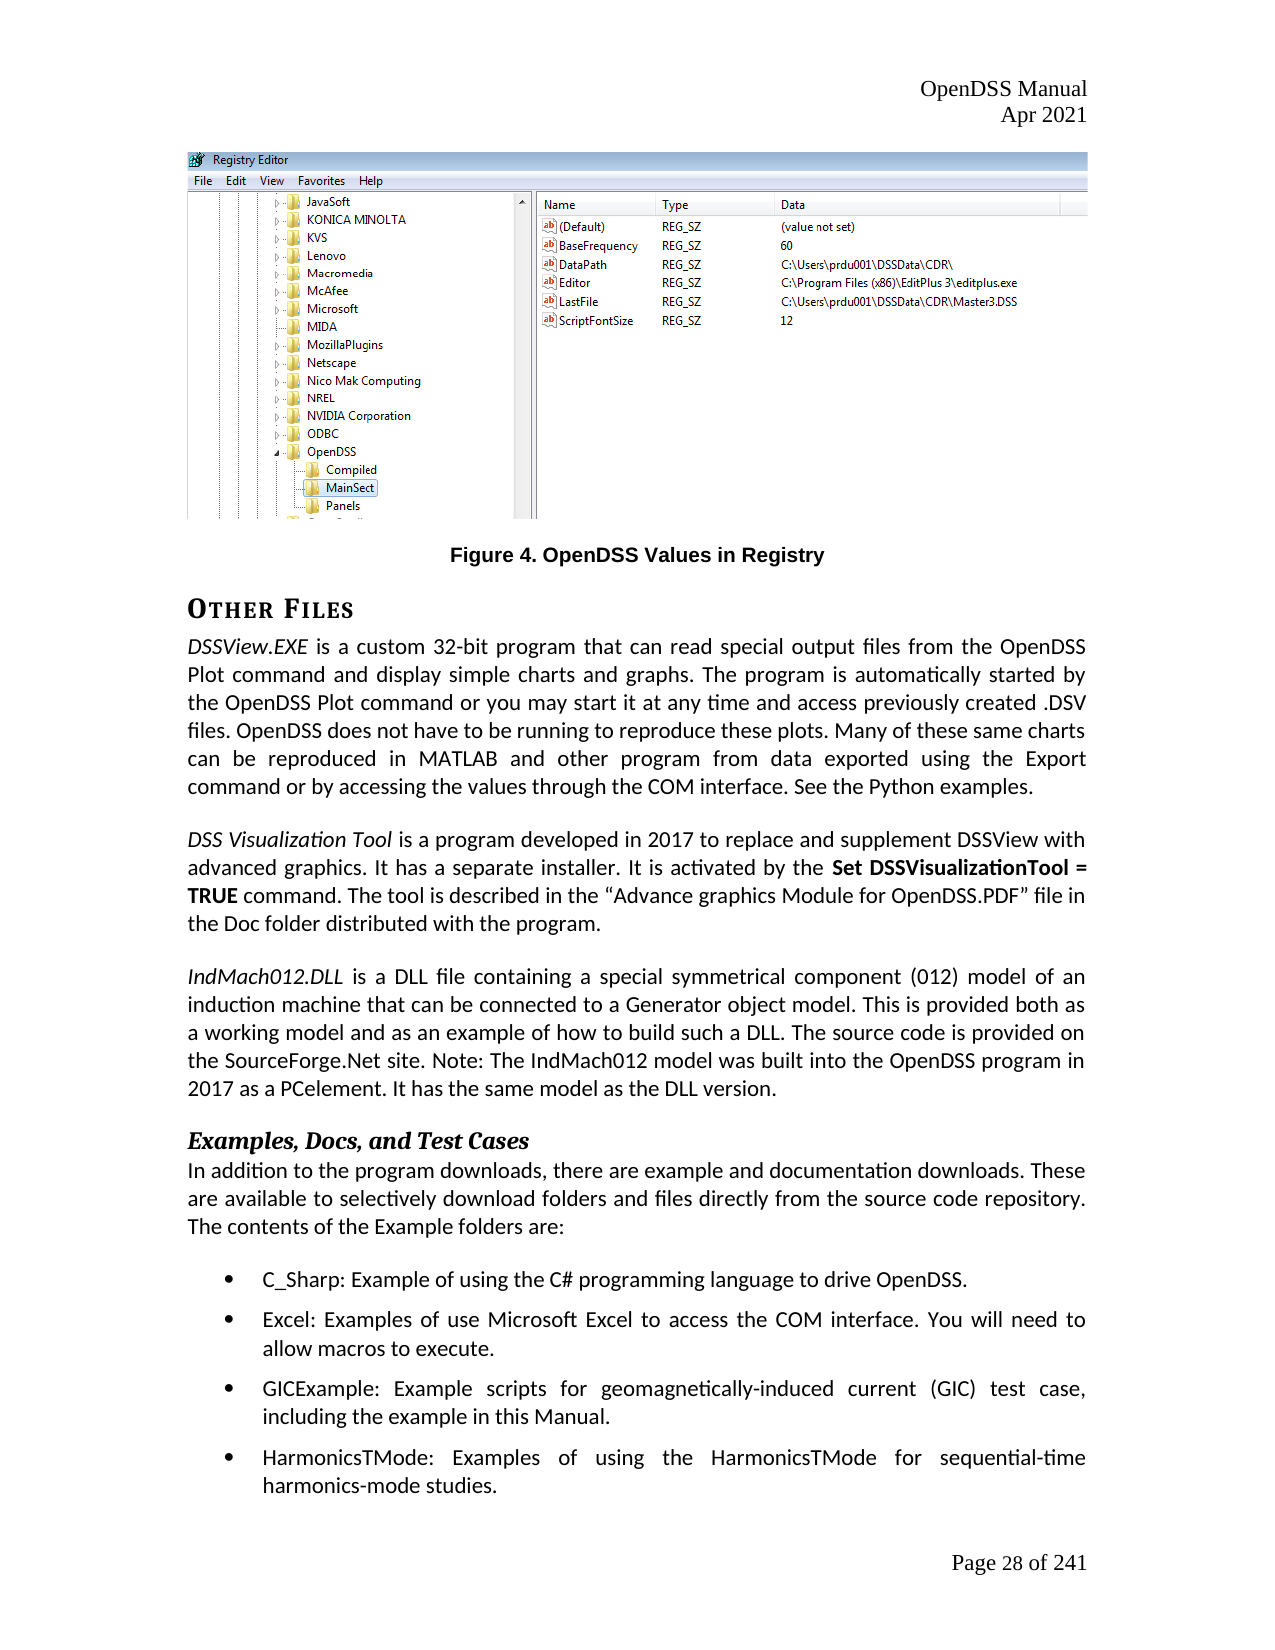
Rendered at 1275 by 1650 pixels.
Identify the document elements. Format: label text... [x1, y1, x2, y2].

text Figure 4. OpenDSS Values in Registry [187, 543, 1087, 567]
subtitle Examples, Docs, and Test Cases [187, 1127, 1087, 1156]
list HarmonicsTMode: Examples of using the HarmonicsTMode for sequential-time harmonics-mode studies. [225, 1443, 1087, 1499]
subtitle Other Files [187, 592, 1087, 626]
text In addition to the program downloads, there are example and documentation downloads. These are available to selectively download folders and files directly from the source code repository. The contents of the Example folders are: [187, 1156, 1087, 1240]
text IndMach012.DLL is a DLL file containing a special symmetrical component (012) model of an induction machine that can be connected to a Generator object model. This is provided both as a working model and as an example of how to build such a DLL. The source code is provided on the SourceForge.Net site. Note: The IndMach012 model was built into the OpenDSS program in 2017 as a PCelement. It has the same model as the DLL version. [187, 962, 1087, 1102]
list Excel: Examples of use Microsoft Excel to access the COM interface. You will need to allow macros to execute. [225, 1306, 1087, 1362]
list GICExample: Example scripts for geomagnetically-induced current (GIC) test case, including the example in this Manual. [225, 1374, 1087, 1430]
text DSSView.EXE is a custom 32-bit program that can read special output files from the OpenDSS Plot command and display simple charts and graphs. The program is automatically started by the OpenDSS Plot command or you may start it at any time and access previously created .DSV files. OpenDSS does not have to be running to reproduce these plots. Many of these same charts can be reproduced in MATLAB and other program from data exported using the Export command or by accessing the values through the COM interface. See the Python examples. [187, 632, 1087, 800]
text DSS Visualization Tool is a program developed in 2017 to replace and supplement DSSView with advanced graphics. It has a separate installer. It is activated by the Set DSSVisualizationTool = TRUE command. The tool is described in the “Advance graphics Module for OpenDSS.PDF” file in the Doc folder distributed with the program. [187, 825, 1087, 937]
picture [187, 152, 1088, 519]
list C_Sharp: Example of using the C# programming language to drive OpenDSS. [225, 1265, 1087, 1293]
